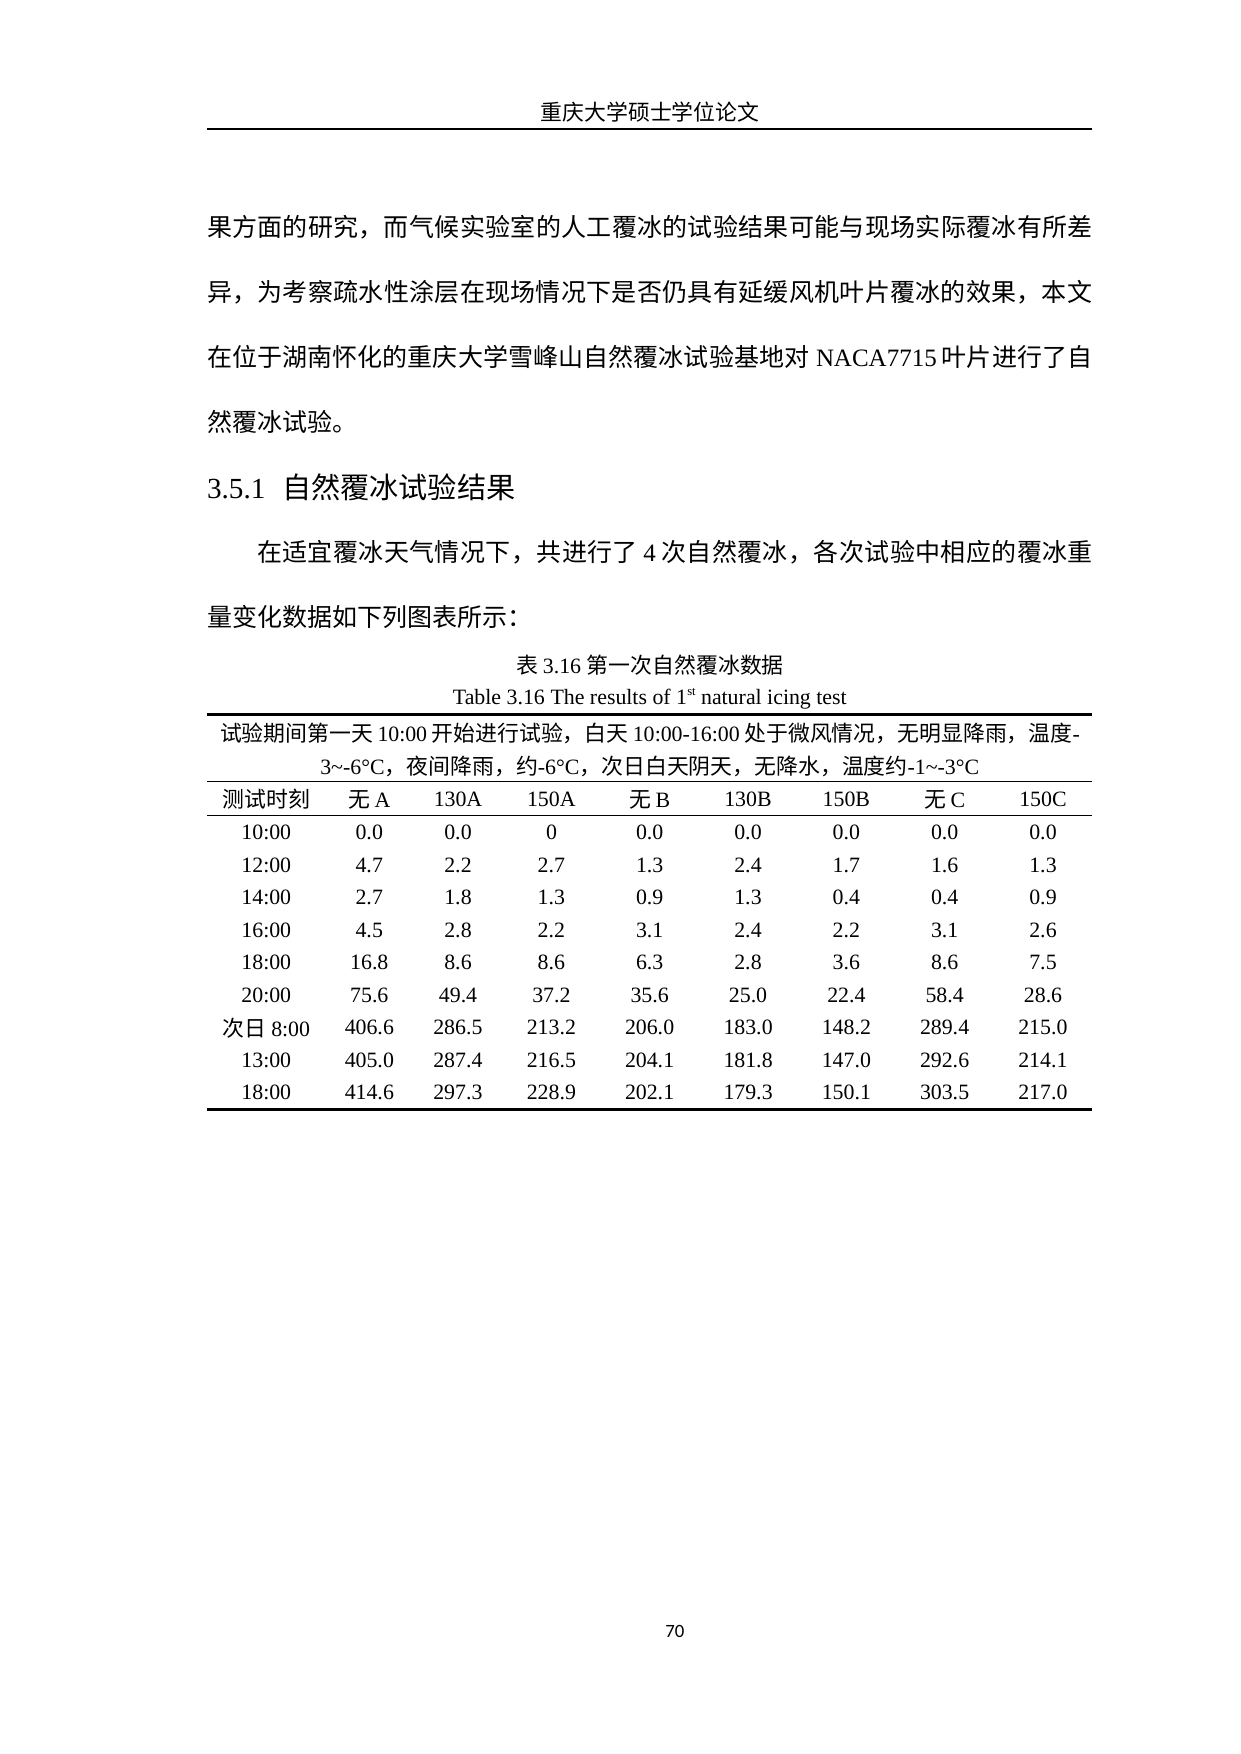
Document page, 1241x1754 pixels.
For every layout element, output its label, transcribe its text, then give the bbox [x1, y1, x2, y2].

table_cell 2.2 [414, 848, 502, 881]
table_cell 2.7 [325, 881, 413, 913]
table_cell 0.0 [797, 816, 895, 848]
table_cell 16:00 [207, 913, 325, 946]
table_cell 4.5 [325, 913, 413, 946]
table_cell 405.0 [325, 1043, 413, 1076]
table_cell 8.6 [502, 946, 600, 978]
table_header 试验期间第一天10:00开始进行试验，白天10:00-16:00处于微风情况，无明显降雨，温度-3~-6°C，夜间降雨，约-6°C，次日白天阴天，无降水，温度约-1~-3°C [207, 716, 1092, 781]
table_cell 3.6 [797, 946, 895, 978]
table_cell 13:00 [207, 1043, 325, 1076]
table_cell 1.3 [994, 848, 1092, 881]
table_cell 2.6 [994, 913, 1092, 946]
table_cell 0.0 [325, 816, 413, 848]
table_cell 214.1 [994, 1043, 1092, 1076]
table_cell 无B [600, 782, 699, 814]
table_cell 414.6 [325, 1076, 413, 1108]
table_cell 0.9 [994, 881, 1092, 913]
subtitle 自然覆冰试验结果 [207, 453, 1092, 518]
table_cell 2.4 [699, 848, 797, 881]
table_cell 35.6 [600, 978, 699, 1011]
table_cell 测试时刻 [207, 782, 325, 814]
table_cell 1.8 [414, 881, 502, 913]
table_cell 4.7 [325, 848, 413, 881]
table_cell 1.3 [502, 881, 600, 913]
table_cell 75.6 [325, 978, 413, 1011]
table_cell 6.3 [600, 946, 699, 978]
table_cell 8.6 [414, 946, 502, 978]
table_cell 49.4 [414, 978, 502, 1011]
table_cell 150C [994, 782, 1092, 814]
table_cell 286.5 [414, 1011, 502, 1043]
table_cell 37.2 [502, 978, 600, 1011]
table_cell 204.1 [600, 1043, 699, 1076]
table_cell 130A [414, 782, 502, 814]
table_cell 0.0 [600, 816, 699, 848]
table_cell 14:00 [207, 881, 325, 913]
table_cell 3.1 [895, 913, 993, 946]
table_cell 0.0 [895, 816, 993, 848]
table_cell 18:00 [207, 946, 325, 978]
table_cell 206.0 [600, 1011, 699, 1043]
table_cell 8.6 [895, 946, 993, 978]
table_cell 213.2 [502, 1011, 600, 1043]
table_cell 次日 8:00 [207, 1011, 325, 1043]
table_cell 216.5 [502, 1043, 600, 1076]
table_cell 181.8 [699, 1043, 797, 1076]
table_cell 2.2 [797, 913, 895, 946]
table_cell 0.0 [699, 816, 797, 848]
table_cell 1.6 [895, 848, 993, 881]
table_cell 183.0 [699, 1011, 797, 1043]
table_cell 150B [797, 782, 895, 814]
table_cell 58.4 [895, 978, 993, 1011]
table_cell 1.3 [600, 848, 699, 881]
table_cell 147.0 [797, 1043, 895, 1076]
table_cell 287.4 [414, 1043, 502, 1076]
table_cell 2.8 [699, 946, 797, 978]
table_cell 297.3 [414, 1076, 502, 1108]
table_cell 2.2 [502, 913, 600, 946]
table_cell 16.8 [325, 946, 413, 978]
table_cell 1.7 [797, 848, 895, 881]
table_cell 10:00 [207, 816, 325, 848]
table_cell 无C [895, 782, 993, 814]
table_cell 0.0 [414, 816, 502, 848]
table_cell 406.6 [325, 1011, 413, 1043]
table_cell 12:00 [207, 848, 325, 881]
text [207, 193, 1092, 453]
table_cell 0.0 [994, 816, 1092, 848]
table_cell 0.9 [600, 881, 699, 913]
table_cell 18:00 [207, 1076, 325, 1108]
table_cell 179.3 [699, 1076, 797, 1108]
table_cell 0 [502, 816, 600, 848]
table_cell 2.8 [414, 913, 502, 946]
table_cell 303.5 [895, 1076, 993, 1108]
table_cell 150.1 [797, 1076, 895, 1108]
table_cell 228.9 [502, 1076, 600, 1108]
table_cell 150A [502, 782, 600, 814]
table_cell 292.6 [895, 1043, 993, 1076]
table_cell 20:00 [207, 978, 325, 1011]
text 在适宜覆冰天气情况下，共进行了4次自然覆冰，各次试验中相应的覆冰重量变化数据如下列图表所示： [207, 518, 1092, 648]
table_cell 130B [699, 782, 797, 814]
table_cell 289.4 [895, 1011, 993, 1043]
table_cell 3.1 [600, 913, 699, 946]
table_cell 0.4 [797, 881, 895, 913]
table_cell 2.4 [699, 913, 797, 946]
table_cell 28.6 [994, 978, 1092, 1011]
table_cell 7.5 [994, 946, 1092, 978]
table_cell 148.2 [797, 1011, 895, 1043]
table_cell 2.7 [502, 848, 600, 881]
table_cell 1.3 [699, 881, 797, 913]
table_cell 0.4 [895, 881, 993, 913]
table_cell 无A [325, 782, 413, 814]
table_cell 217.0 [994, 1076, 1092, 1108]
table_cell 215.0 [994, 1011, 1092, 1043]
table_cell 22.4 [797, 978, 895, 1011]
table_cell 202.1 [600, 1076, 699, 1108]
table_cell 25.0 [699, 978, 797, 1011]
